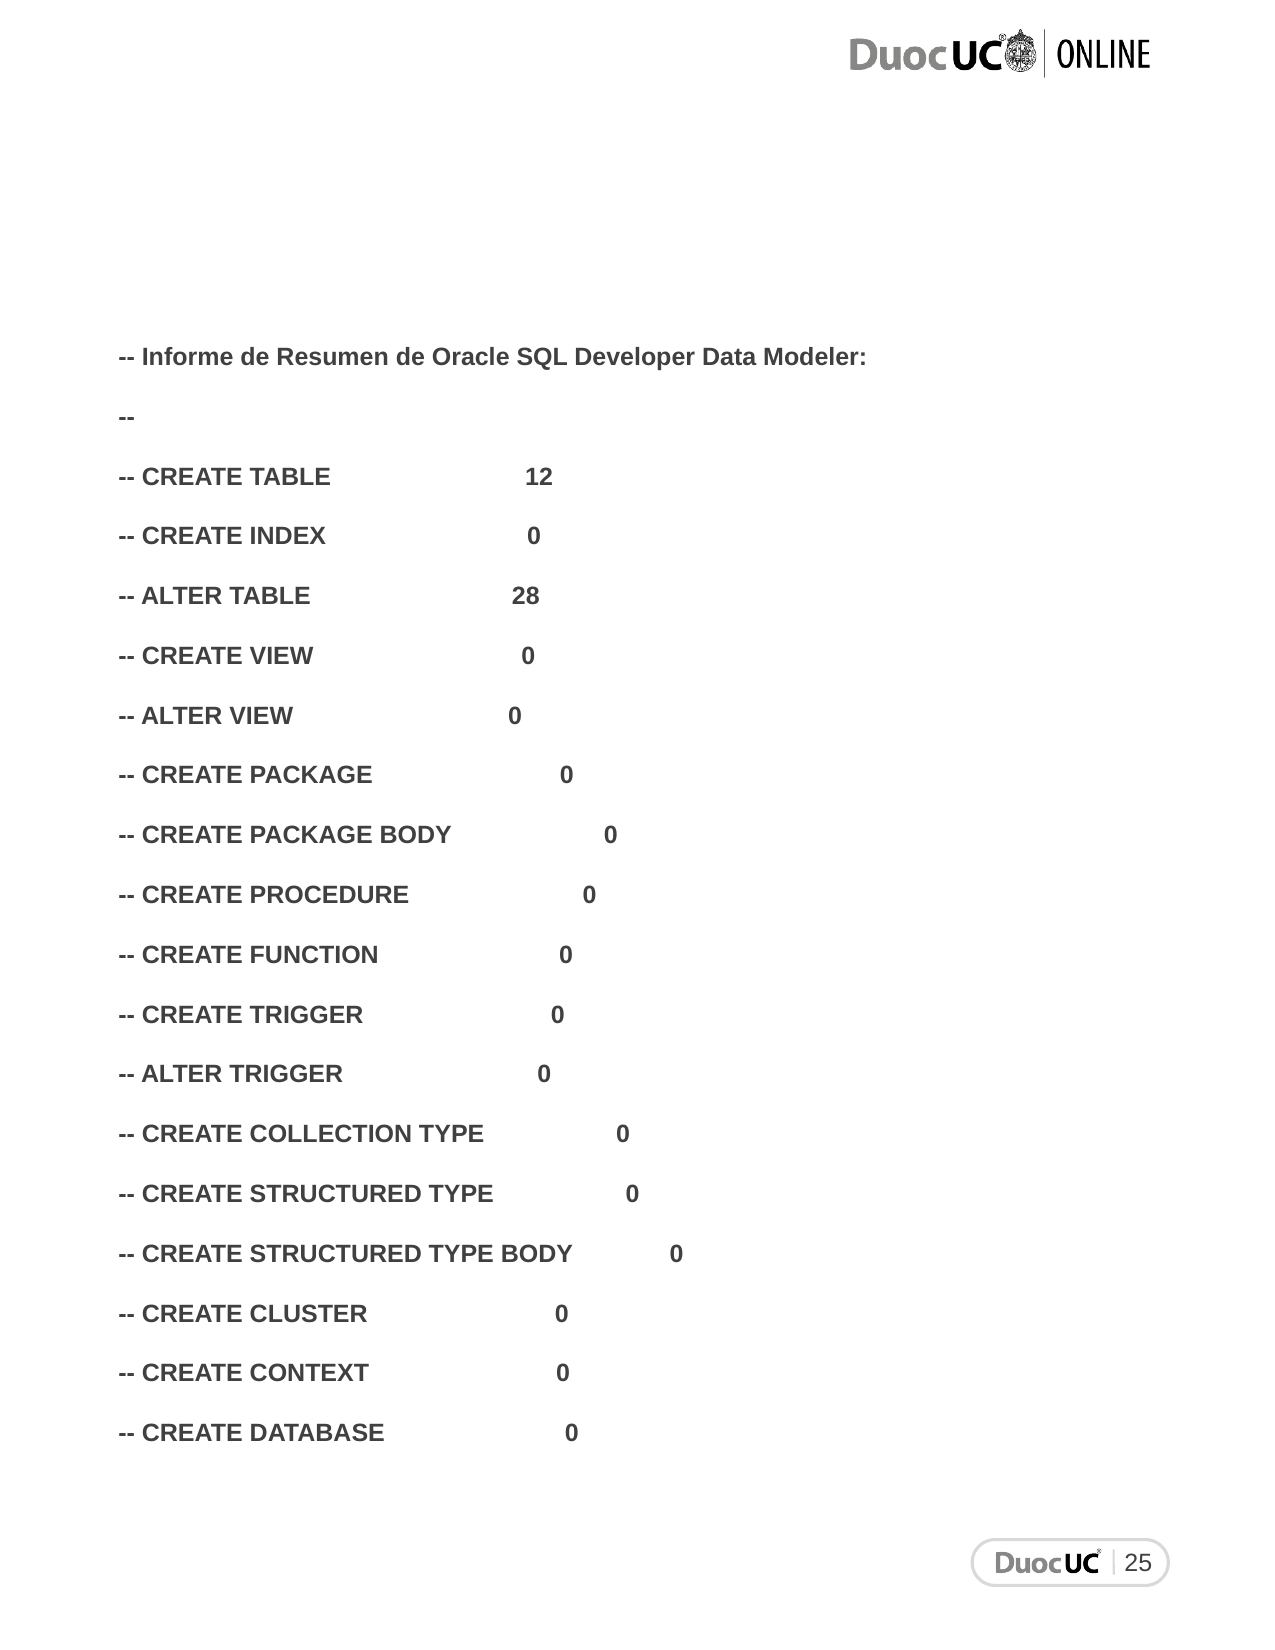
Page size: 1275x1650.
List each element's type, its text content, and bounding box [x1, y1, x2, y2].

text -- CREATE DATABASE 0 [118, 1418, 1152, 1447]
text -- CREATE STRUCTURED TYPE BODY 0 [118, 1239, 1152, 1267]
picture [982, 1542, 1115, 1583]
text -- Informe de Resumen de Oracle SQL Developer Data Modeler: [118, 342, 1152, 371]
text -- CREATE TABLE 12 [118, 461, 1152, 490]
text -- CREATE CLUSTER 0 [118, 1298, 1152, 1327]
text -- CREATE PACKAGE BODY 0 [118, 820, 1152, 849]
text -- ALTER TRIGGER 0 [118, 1059, 1152, 1088]
text -- CREATE PROCEDURE 0 [118, 880, 1152, 909]
text -- [118, 402, 1152, 430]
text -- CREATE STRUCTURED TYPE 0 [118, 1179, 1152, 1208]
text -- ALTER VIEW 0 [118, 701, 1152, 729]
text -- CREATE FUNCTION 0 [118, 940, 1152, 968]
text -- CREATE TRIGGER 0 [118, 999, 1152, 1028]
text -- CREATE PACKAGE 0 [118, 760, 1152, 789]
text -- CREATE INDEX 0 [118, 521, 1152, 550]
text -- CREATE CONTEXT 0 [118, 1358, 1152, 1387]
text -- ALTER TABLE 28 [118, 581, 1152, 610]
text -- CREATE COLLECTION TYPE 0 [118, 1119, 1152, 1148]
text -- CREATE VIEW 0 [118, 641, 1152, 669]
picture [830, 3, 1170, 96]
